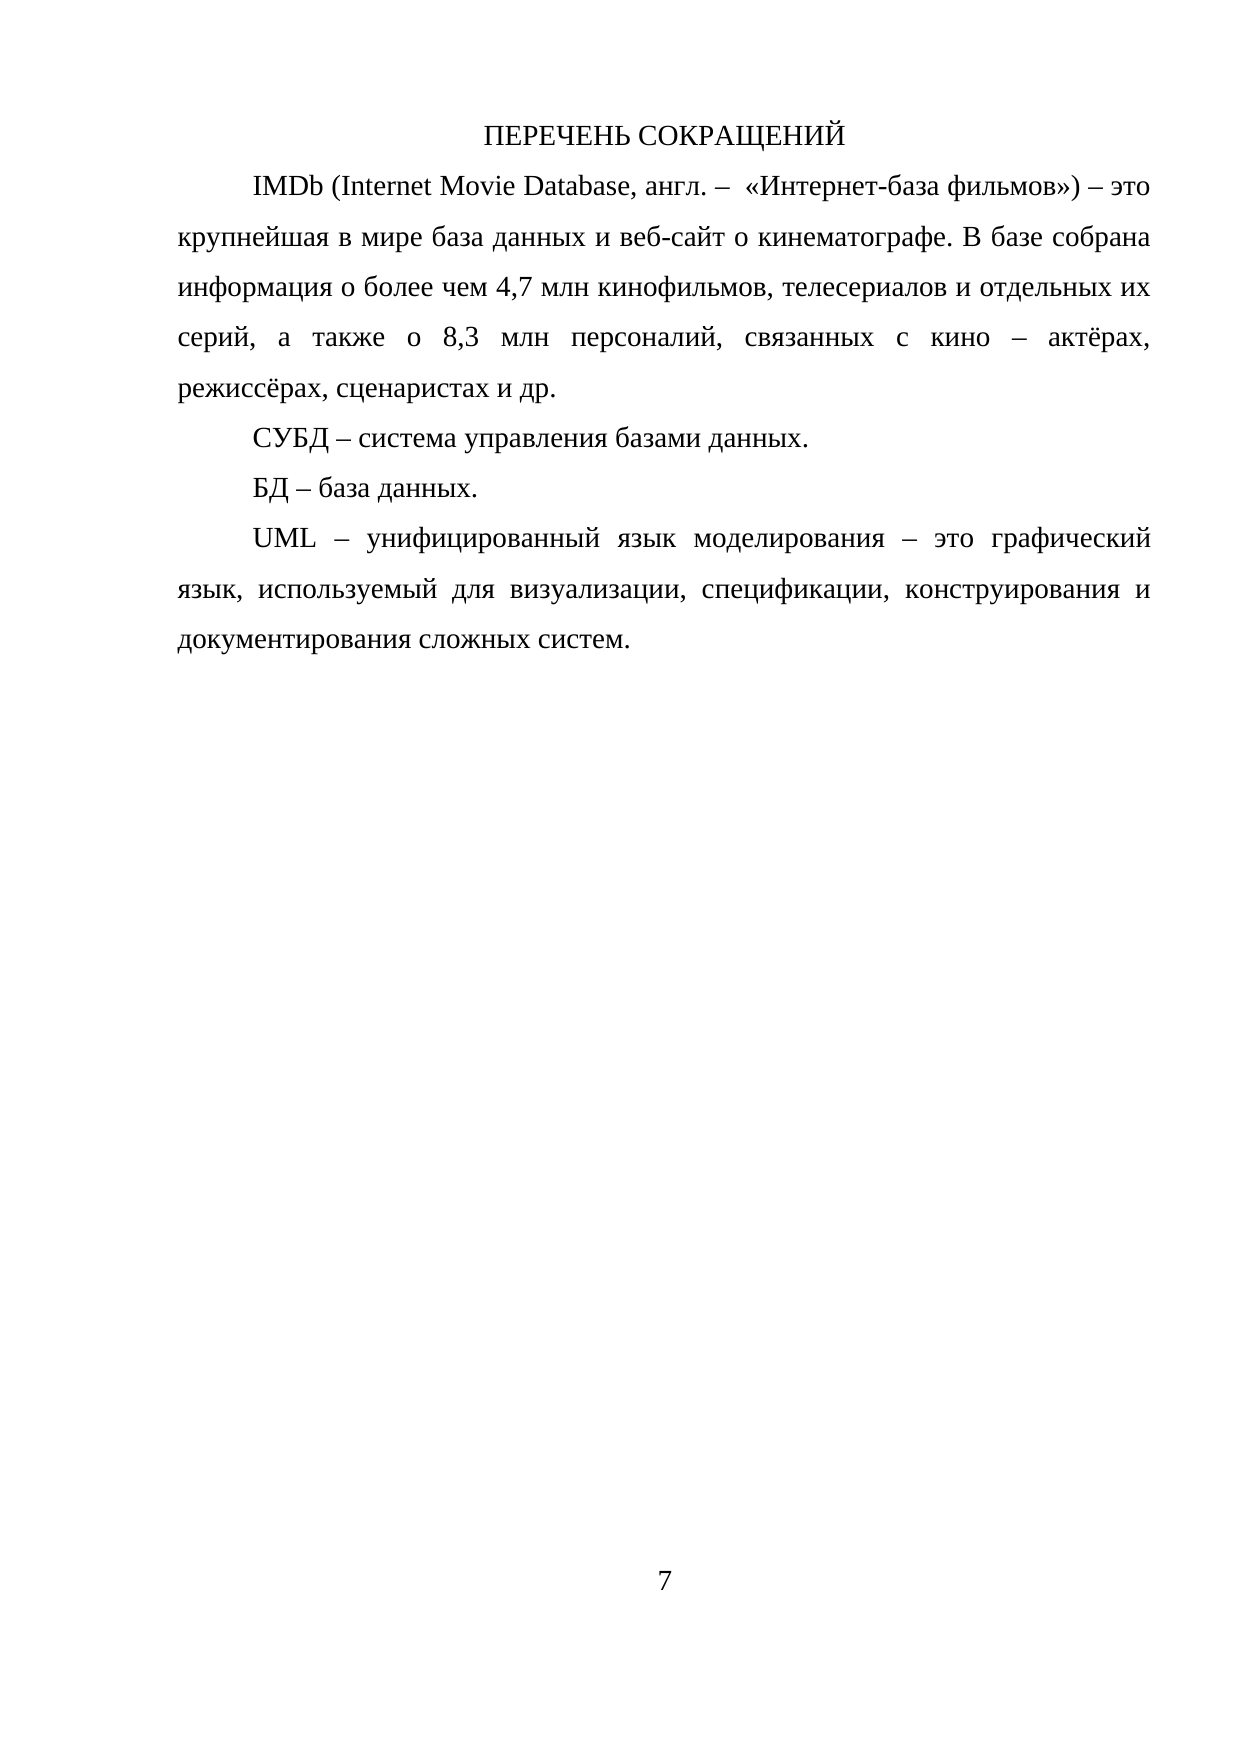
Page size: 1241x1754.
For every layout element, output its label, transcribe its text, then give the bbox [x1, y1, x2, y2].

text ПЕРЕЧЕНЬ СОКРАЩЕНИЙ [177, 118, 1152, 152]
text БД – база данных. [177, 470, 1152, 504]
text IMDb (Internet Movie Database, англ. – «Интернет-база фильмов») – это крупнейшая в мире база данных и веб-сайт о кинематографе. В базе собрана информация о более чем 4,7 млн кинофильмов, телесериалов и отдельных их серий, а также о 8,3 млн персоналий, связанных с кино – актёрах, режиссёрах, сценаристах и др. [177, 168, 1152, 403]
text СУБД – система управления базами данных. [177, 420, 1152, 453]
text UML – унифицированный язык моделирования – это графический язык, используемый для визуализации, спецификации, конструирования и документирования сложных систем. [177, 521, 1152, 655]
